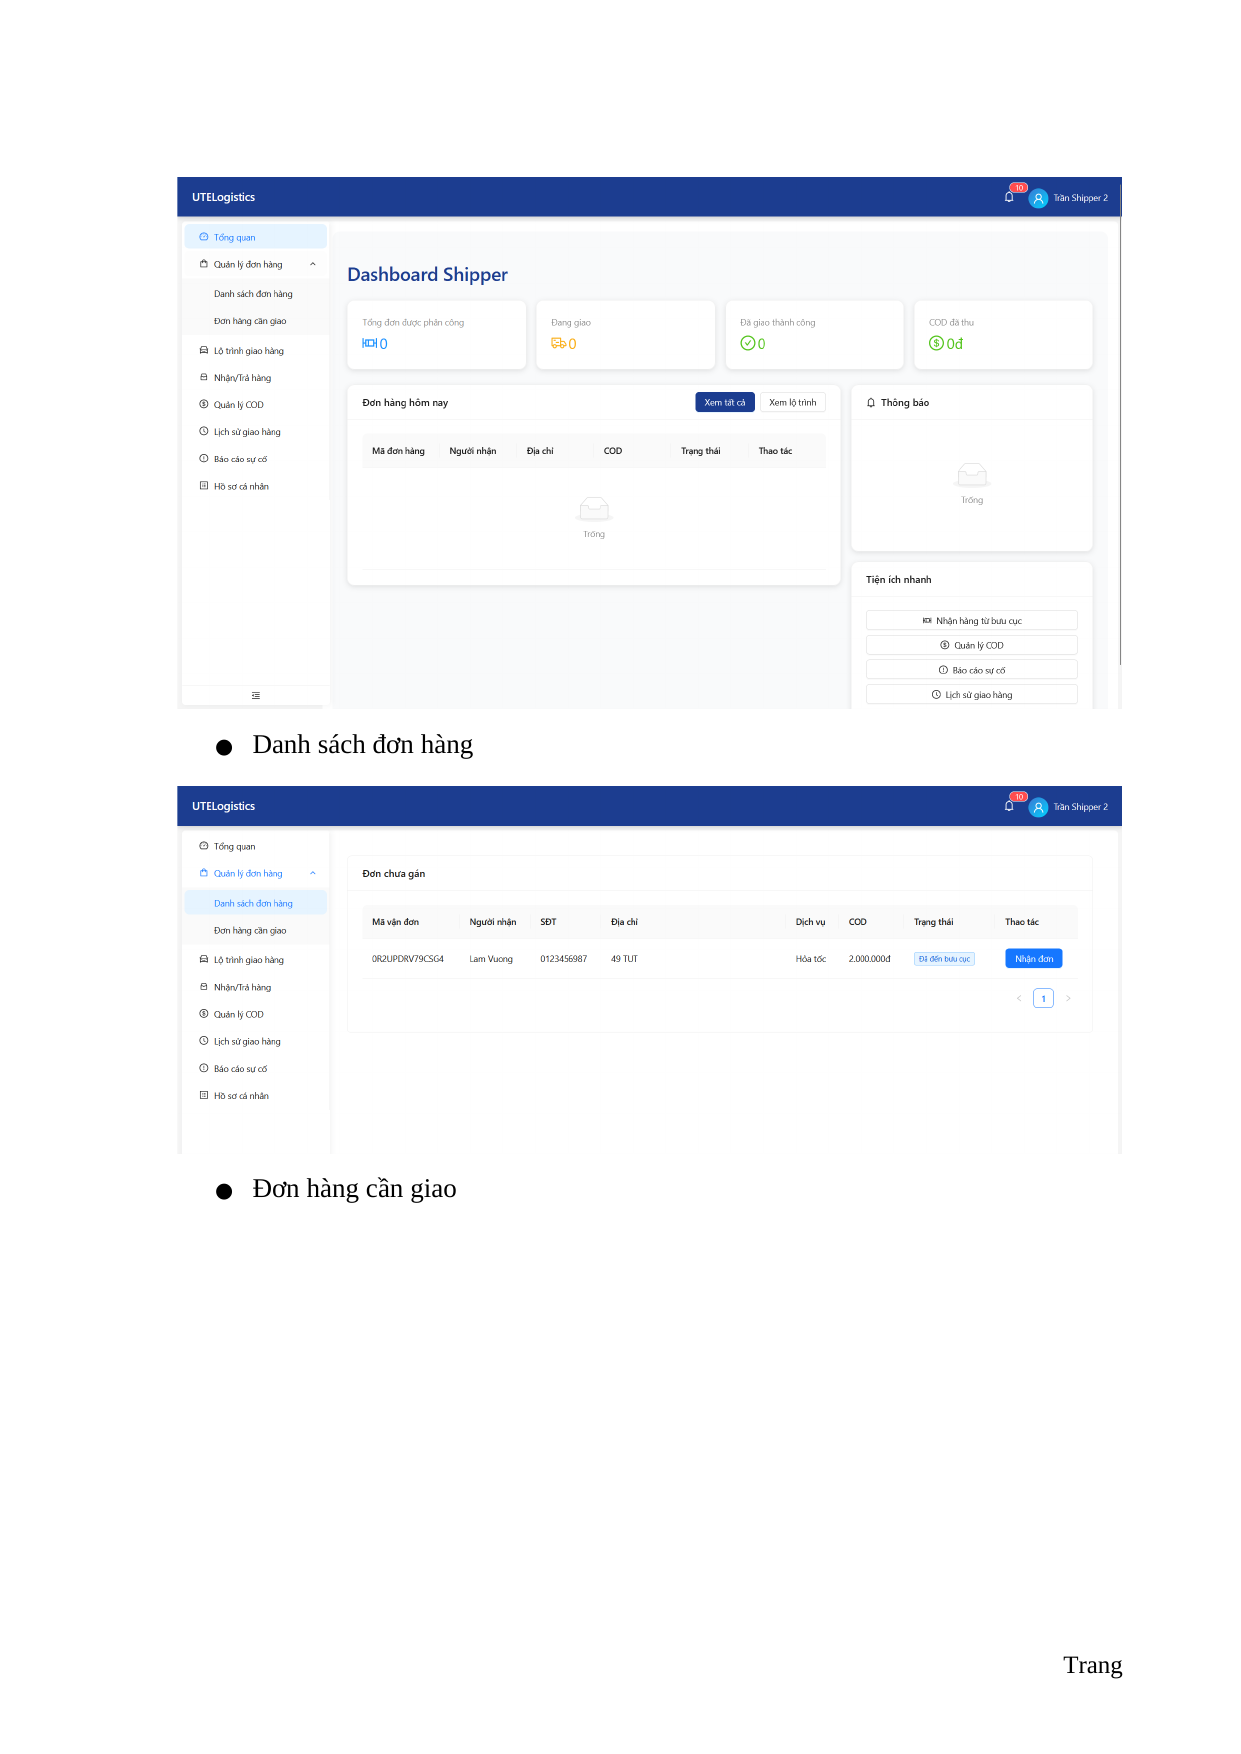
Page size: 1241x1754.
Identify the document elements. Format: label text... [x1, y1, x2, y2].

picture [177, 786, 1122, 1154]
list Đơn hàng cần giao [215, 1167, 1122, 1210]
list Danh sách đơn hàng [215, 722, 1122, 765]
picture [177, 177, 1122, 709]
